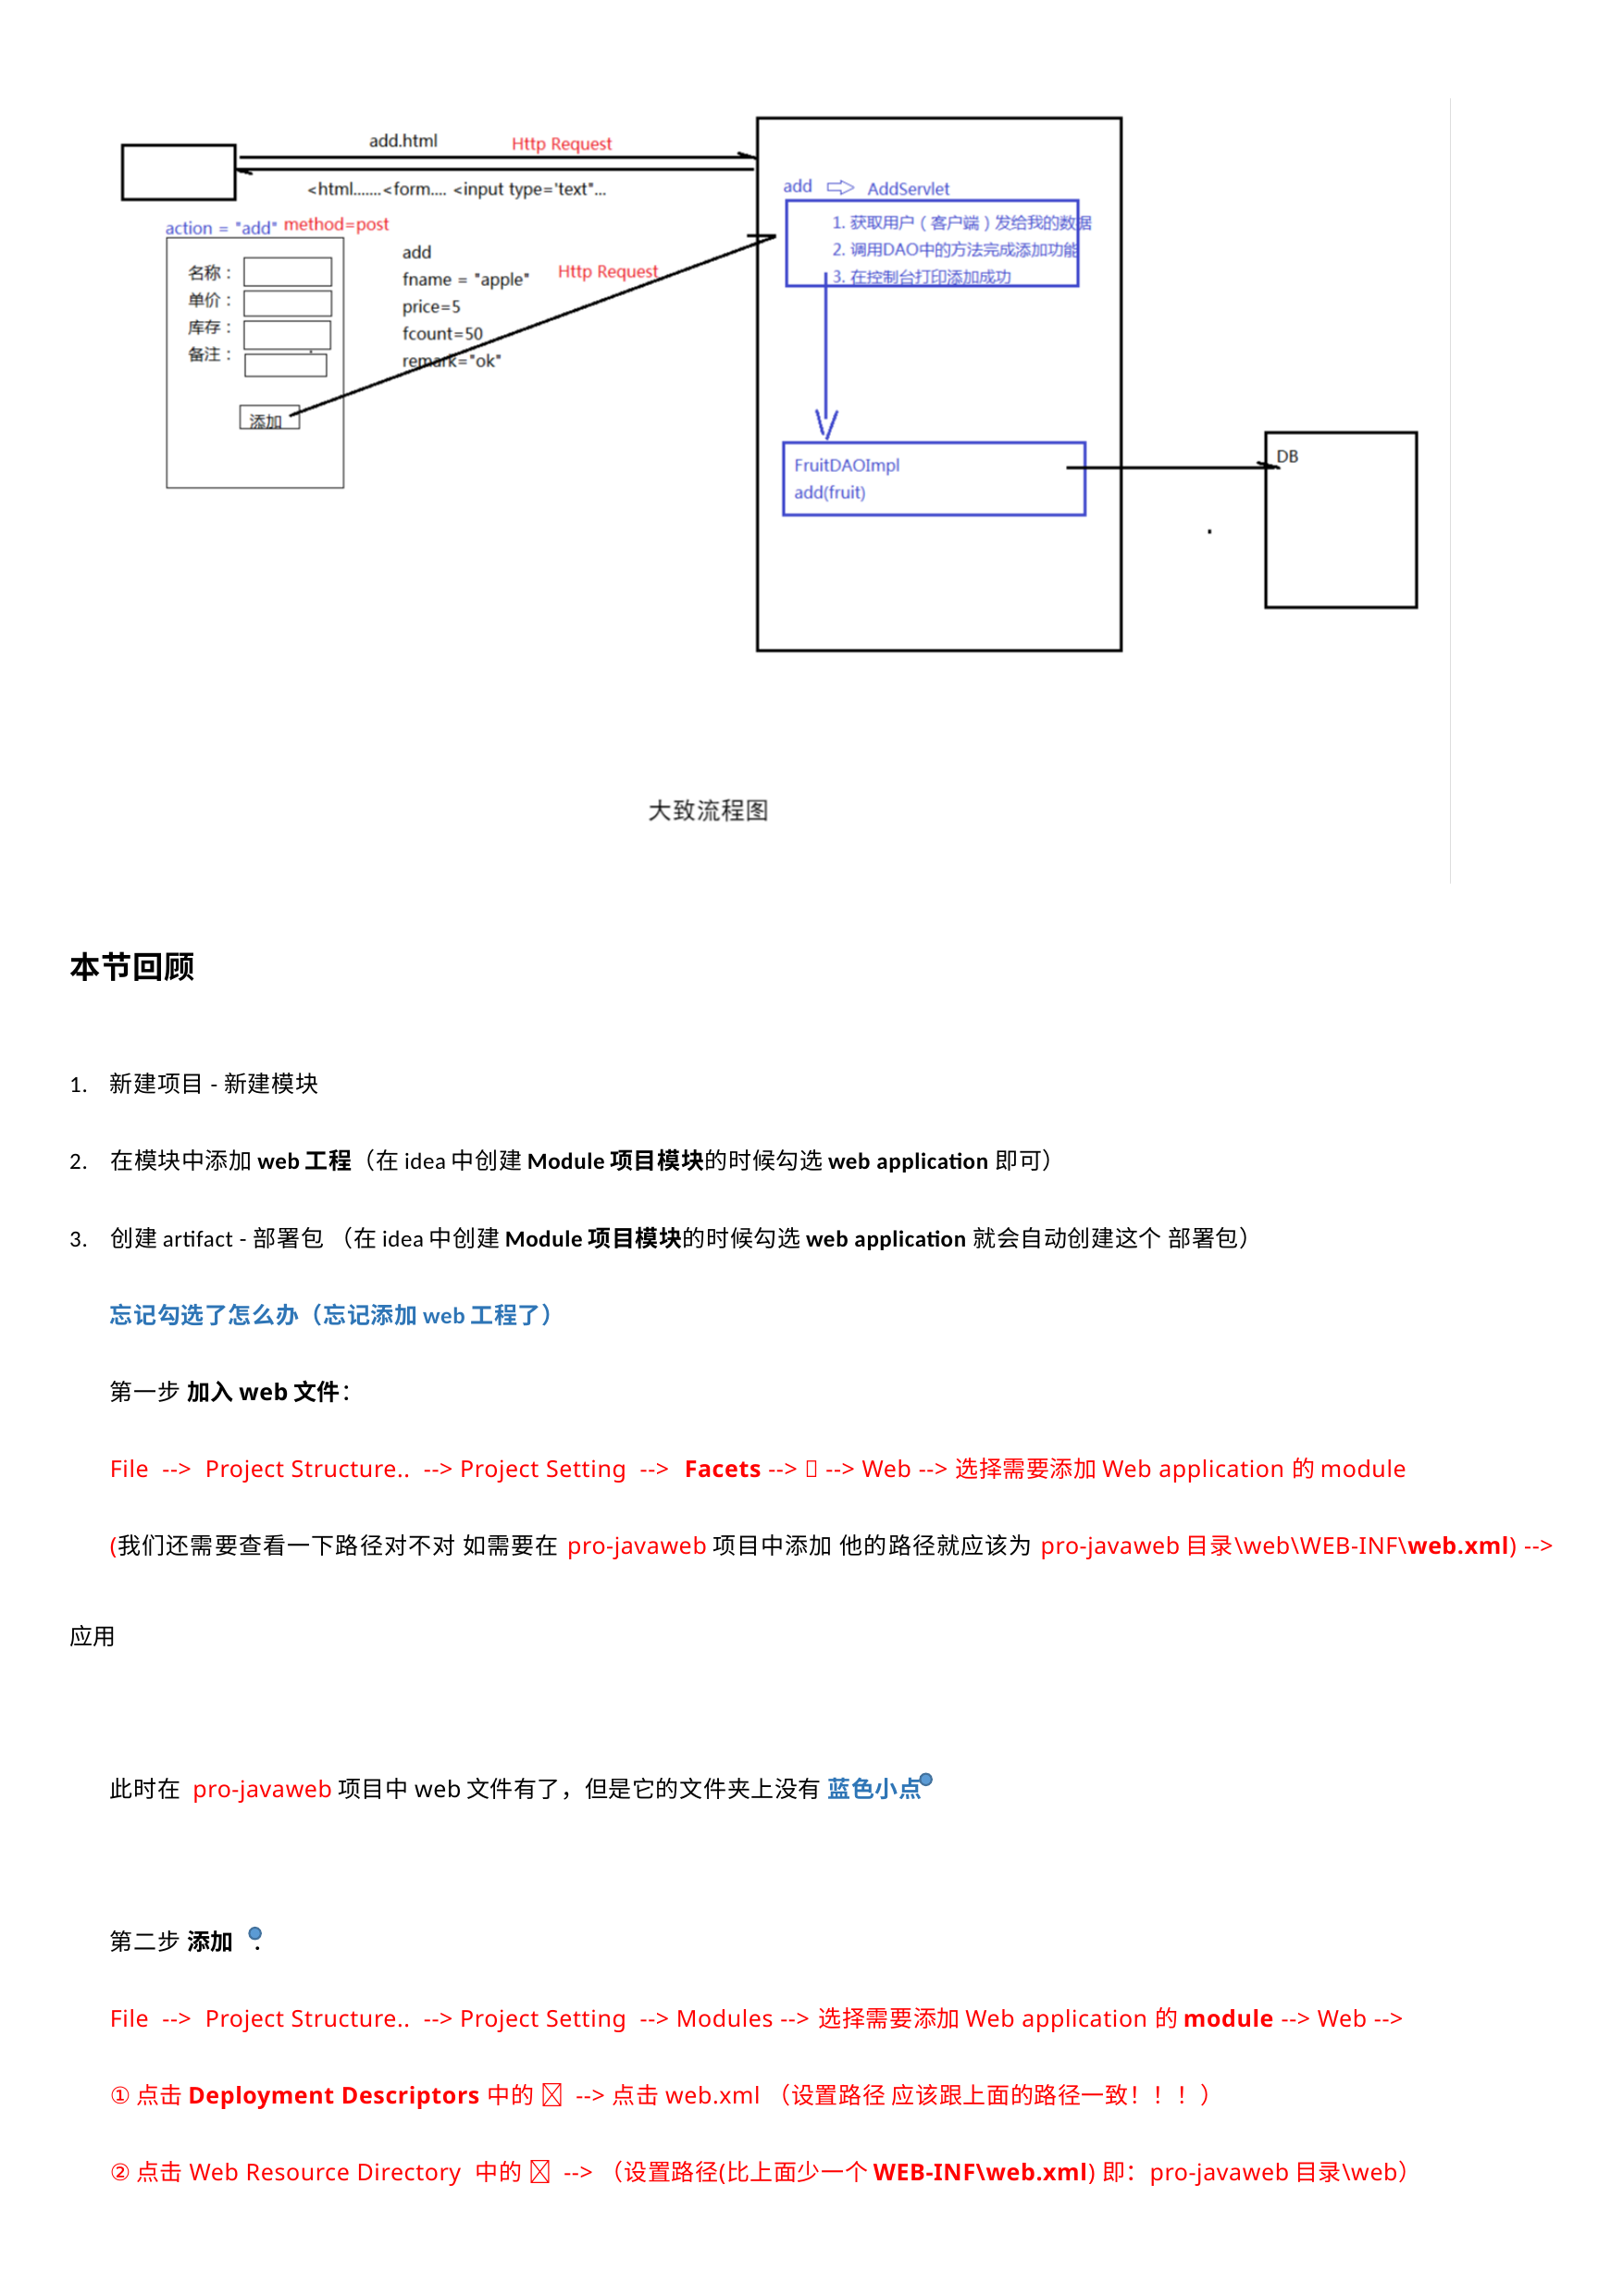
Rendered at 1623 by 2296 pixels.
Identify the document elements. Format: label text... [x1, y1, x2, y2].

text ②点击 Web Resource Directory 中的 ➕ --> （设置路径(比上面少一个WEB-INF\web.xml) 即：pro-javaweb目录\web） [69, 2141, 1554, 2201]
text 第一步 加入web文件： [69, 1360, 1554, 1421]
picture [105, 98, 1452, 884]
text File --> Project Structure.. --> Project Setting --> Facets --> ➕ --> Web --> 选择需要添加Web application 的module [69, 1437, 1554, 1497]
list 在模块中添加web工程（在idea中创建Module项目模块的时候勾选web application 即可） [69, 1130, 1554, 1190]
list 创建artifact - 部署包 （在idea中创建Module项目模块的时候勾选web application 就会自动创建这个 部署包） [69, 1207, 1554, 1267]
text (我们还需要查看一下路径对不对 如需要在 pro-javaweb项目中添加 他的路径就应该为 pro-javaweb目录\web\WEB-INF\web.xml) -->应用 [69, 1514, 1554, 1665]
list 新建项目 - 新建模块 [69, 1052, 1554, 1112]
text ①点击Deployment Descriptors 中的 ➕ --> 点击 web.xml （设置路径 应该跟上面的路径一致！！！） [69, 2064, 1554, 2124]
text 第二步 添加 ： [69, 1910, 1554, 1970]
text File --> Project Structure.. --> Project Setting --> Modules --> 选择需要添加Web application 的module --> Web --> [69, 1987, 1554, 2047]
text 此时在 pro-javaweb项目中 web文件有了，但是它的文件夹上没有 蓝色小点 [69, 1757, 1554, 1818]
text 忘记勾选了怎么办（忘记添加web工程了） [69, 1284, 1554, 1344]
